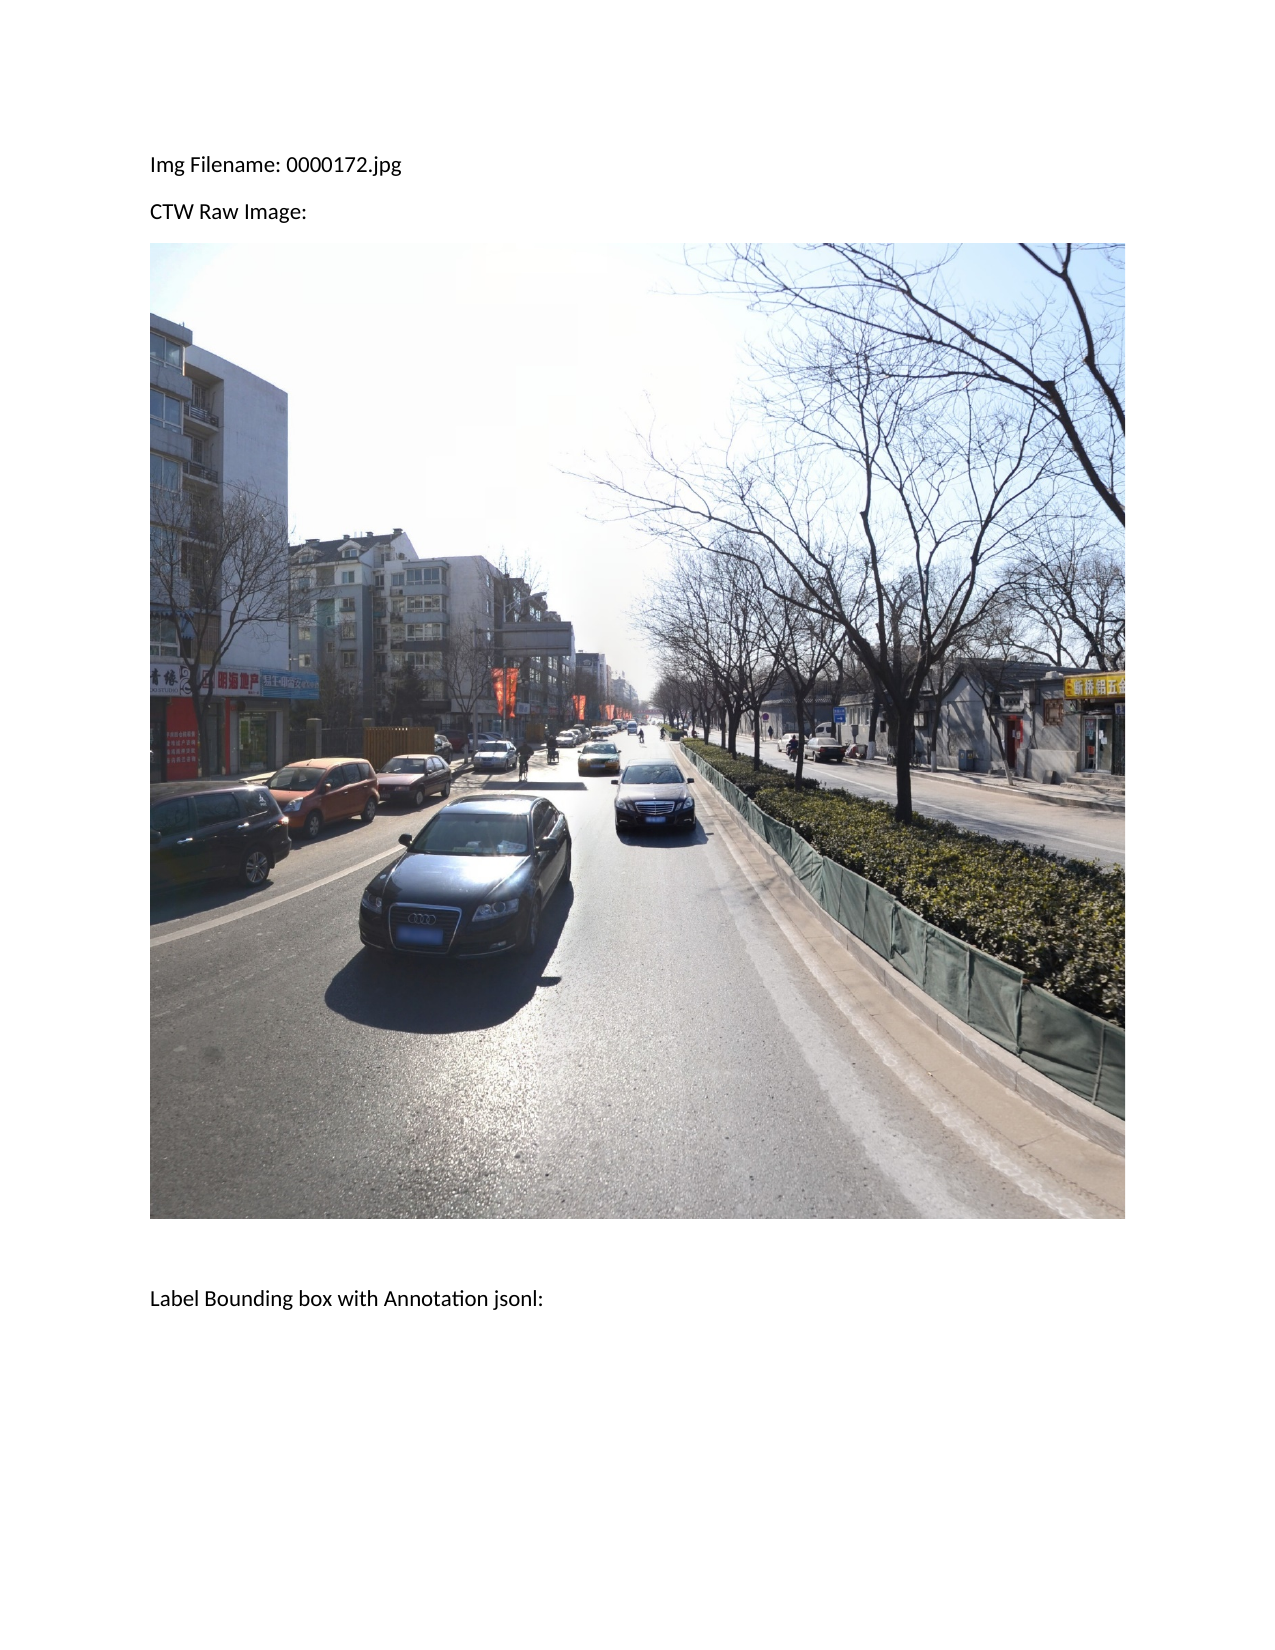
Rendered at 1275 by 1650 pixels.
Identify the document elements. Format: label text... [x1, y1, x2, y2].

text Label Bounding box with Annotation jsonl: [150, 1284, 1125, 1312]
picture [150, 243, 1125, 1219]
text Img Filename: 0000172.jpg [150, 150, 1125, 178]
text CTW Raw Image: [150, 197, 1125, 225]
